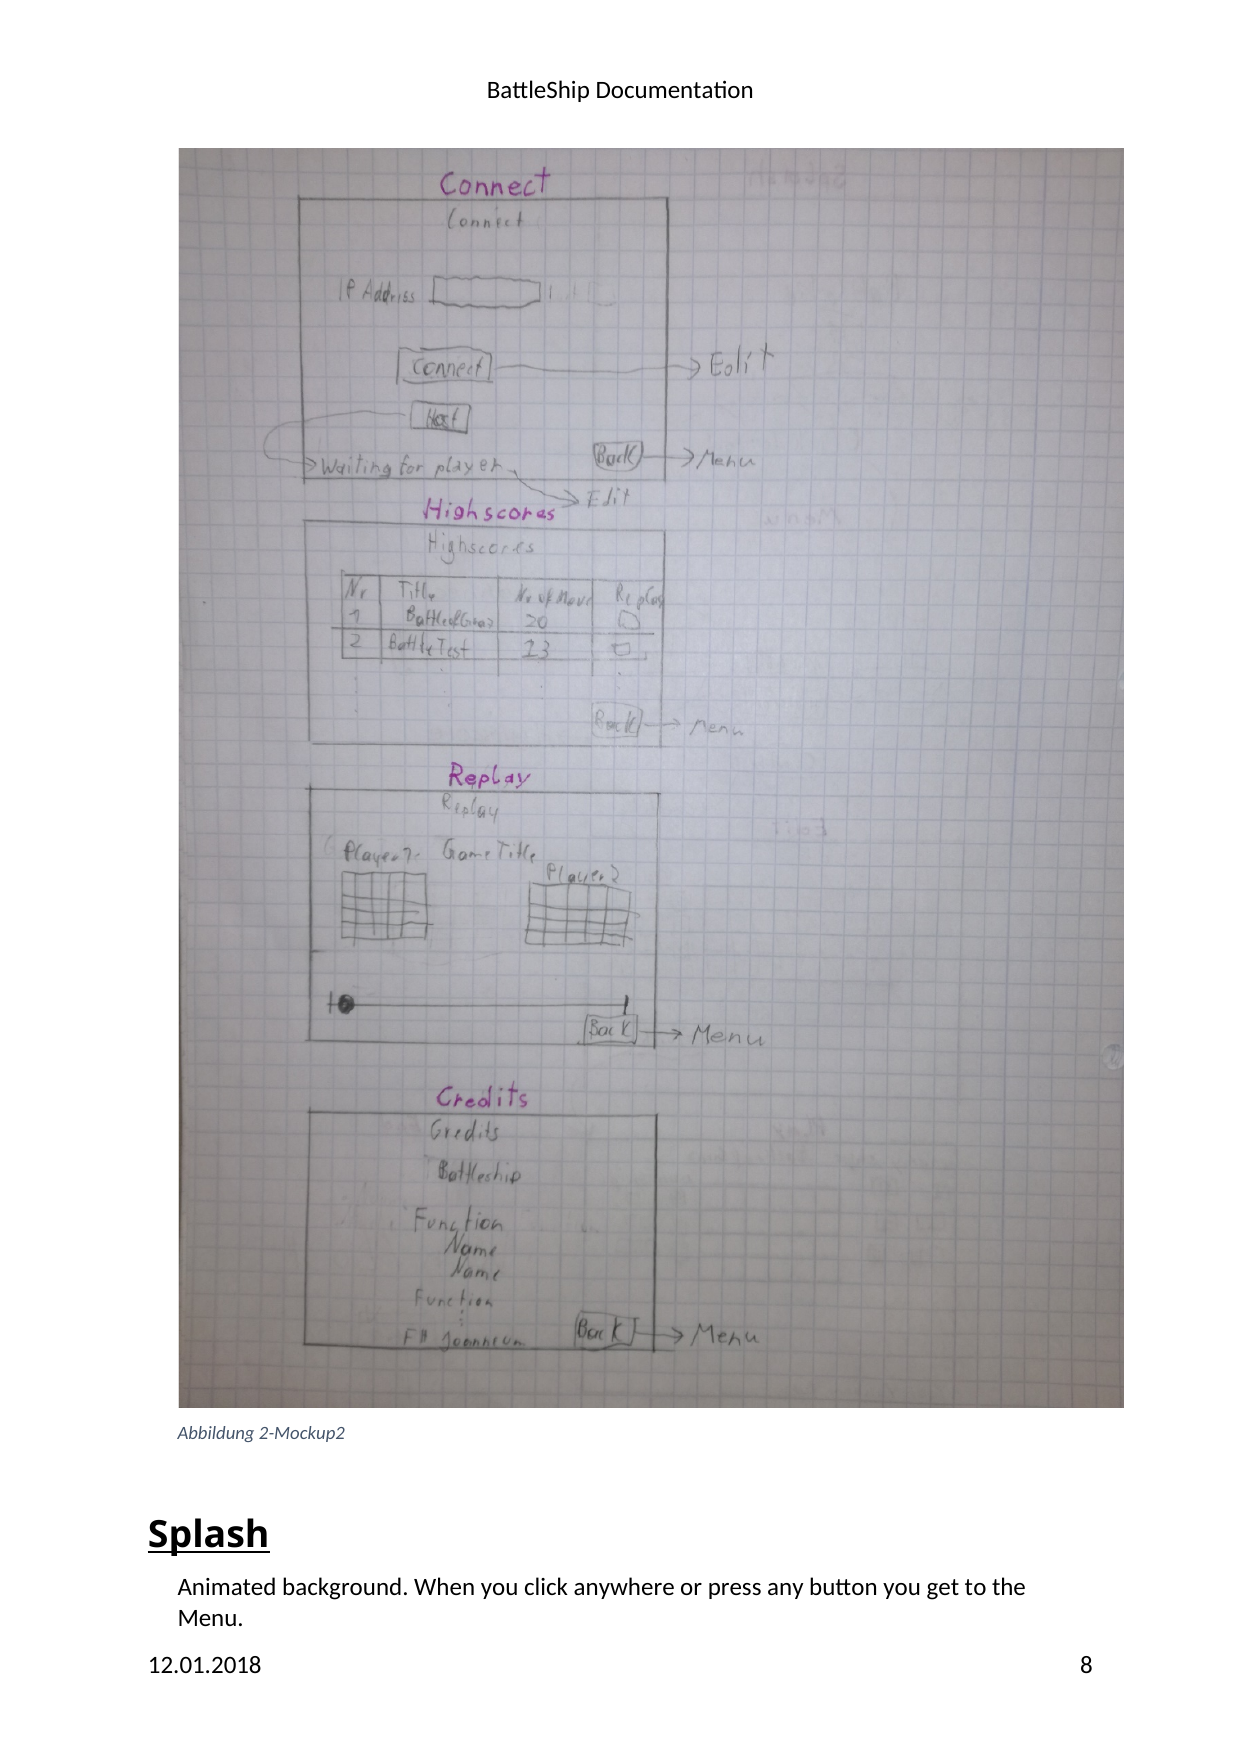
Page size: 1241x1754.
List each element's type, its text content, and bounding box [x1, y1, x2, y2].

picture [180, 149, 1124, 1407]
text Abbildung -Mockup2 [177, 1421, 1093, 1444]
subtitle Splash [148, 1508, 1093, 1559]
text Animated background. When you click anywhere or press any button you get to the Menu. [177, 1571, 1093, 1632]
